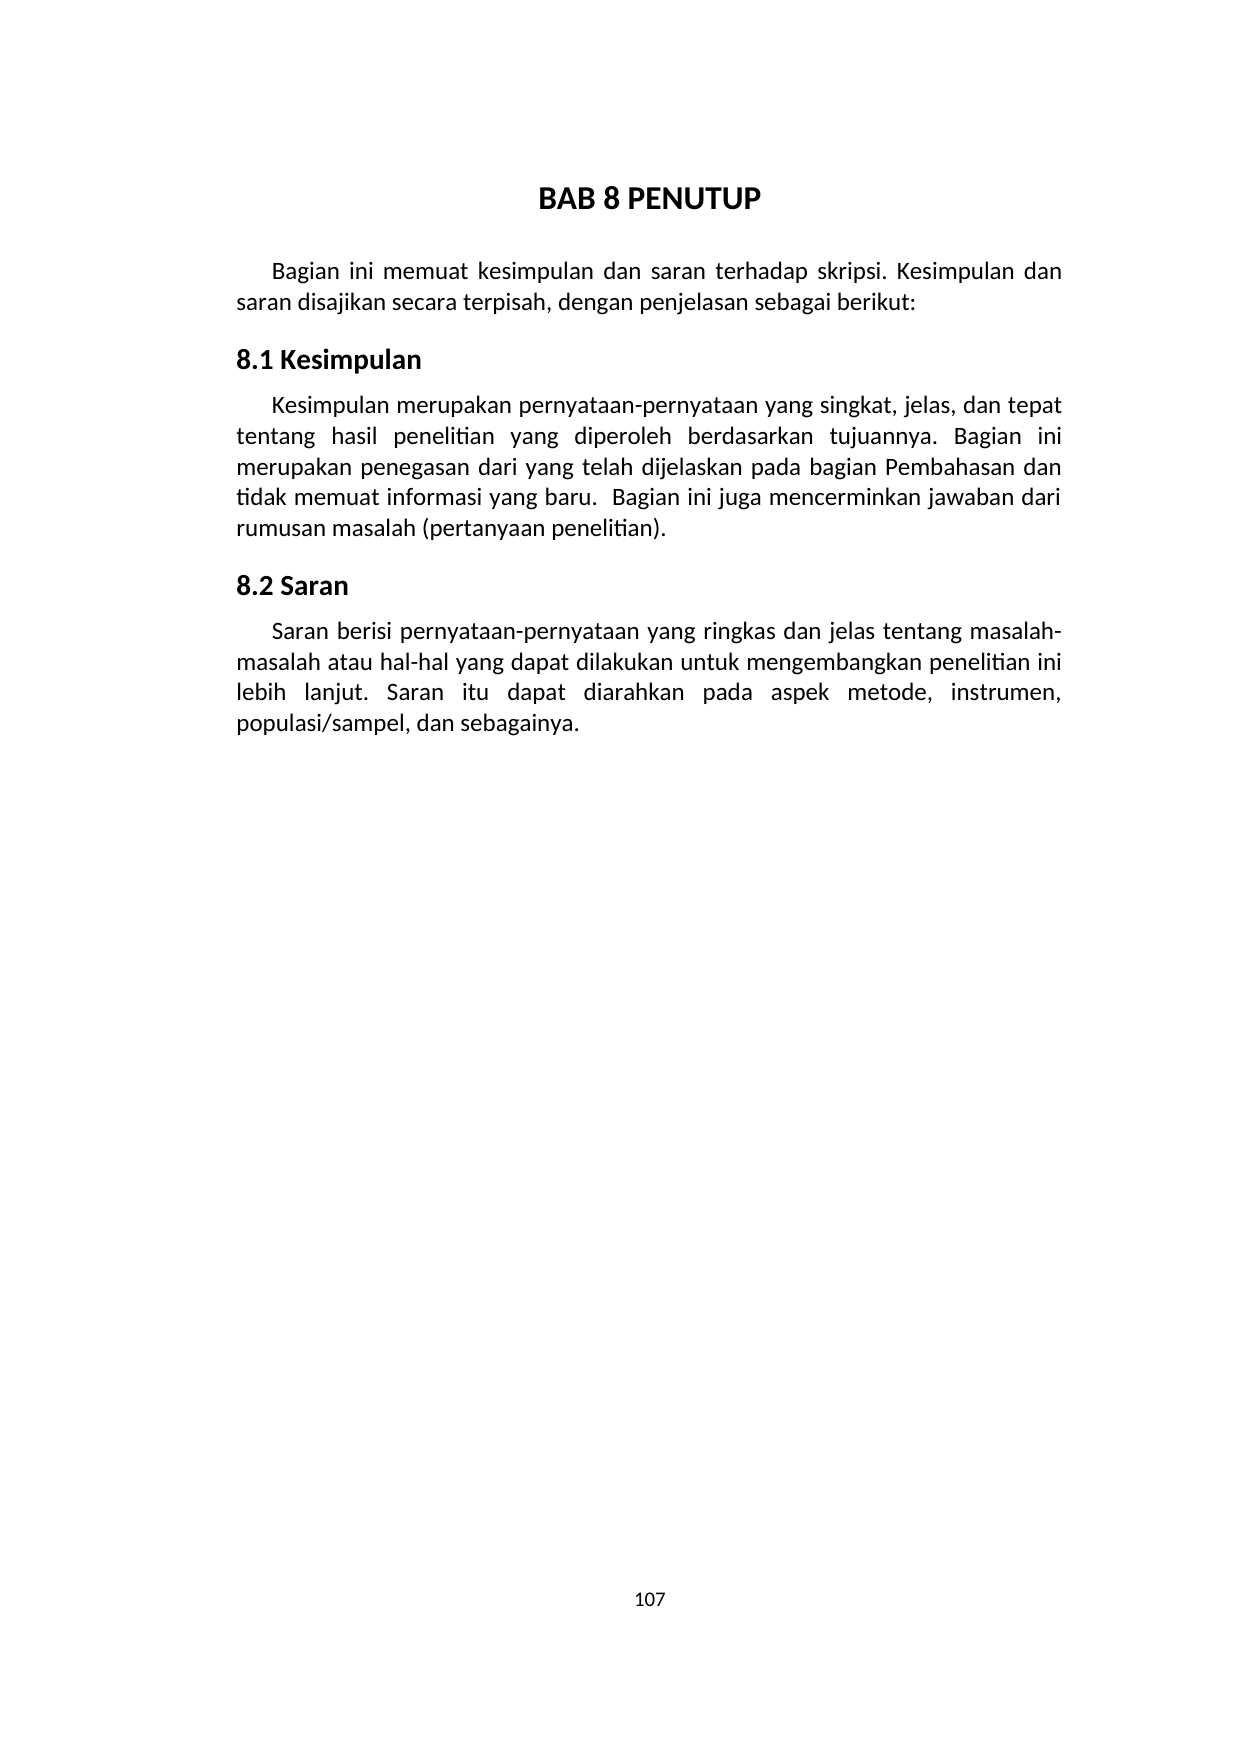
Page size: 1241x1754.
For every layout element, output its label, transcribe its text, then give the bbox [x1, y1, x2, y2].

text Saran berisi pernyataan-pernyataan yang ringkas dan jelas tentang masalah-masalah atau hal-hal yang dapat dilakukan untuk mengembangkan penelitian ini lebih lanjut. Saran itu dapat diarahkan pada aspek metode, instrumen, populasi/sampel, dan sebagainya. [236, 615, 1063, 737]
text Kesimpulan merupakan pernyataan-pernyataan yang singkat, jelas, dan tepat tentang hasil penelitian yang diperoleh berdasarkan tujuannya. Bagian ini merupakan penegasan dari yang telah dijelaskan pada bagian Pembahasan dan tidak memuat informasi yang baru. Bagian ini juga mencerminkan jawaban dari rumusan masalah (pertanyaan penelitian). [236, 389, 1063, 542]
subtitle Saran [236, 567, 1063, 603]
text Bagian ini memuat kesimpulan dan saran terhadap skripsi. Kesimpulan dan saran disajikan secara terpisah, dengan penjelasan sebagai berikut: [236, 255, 1063, 316]
subtitle Penutup [236, 177, 1063, 218]
subtitle Kesimpulan [236, 341, 1063, 377]
